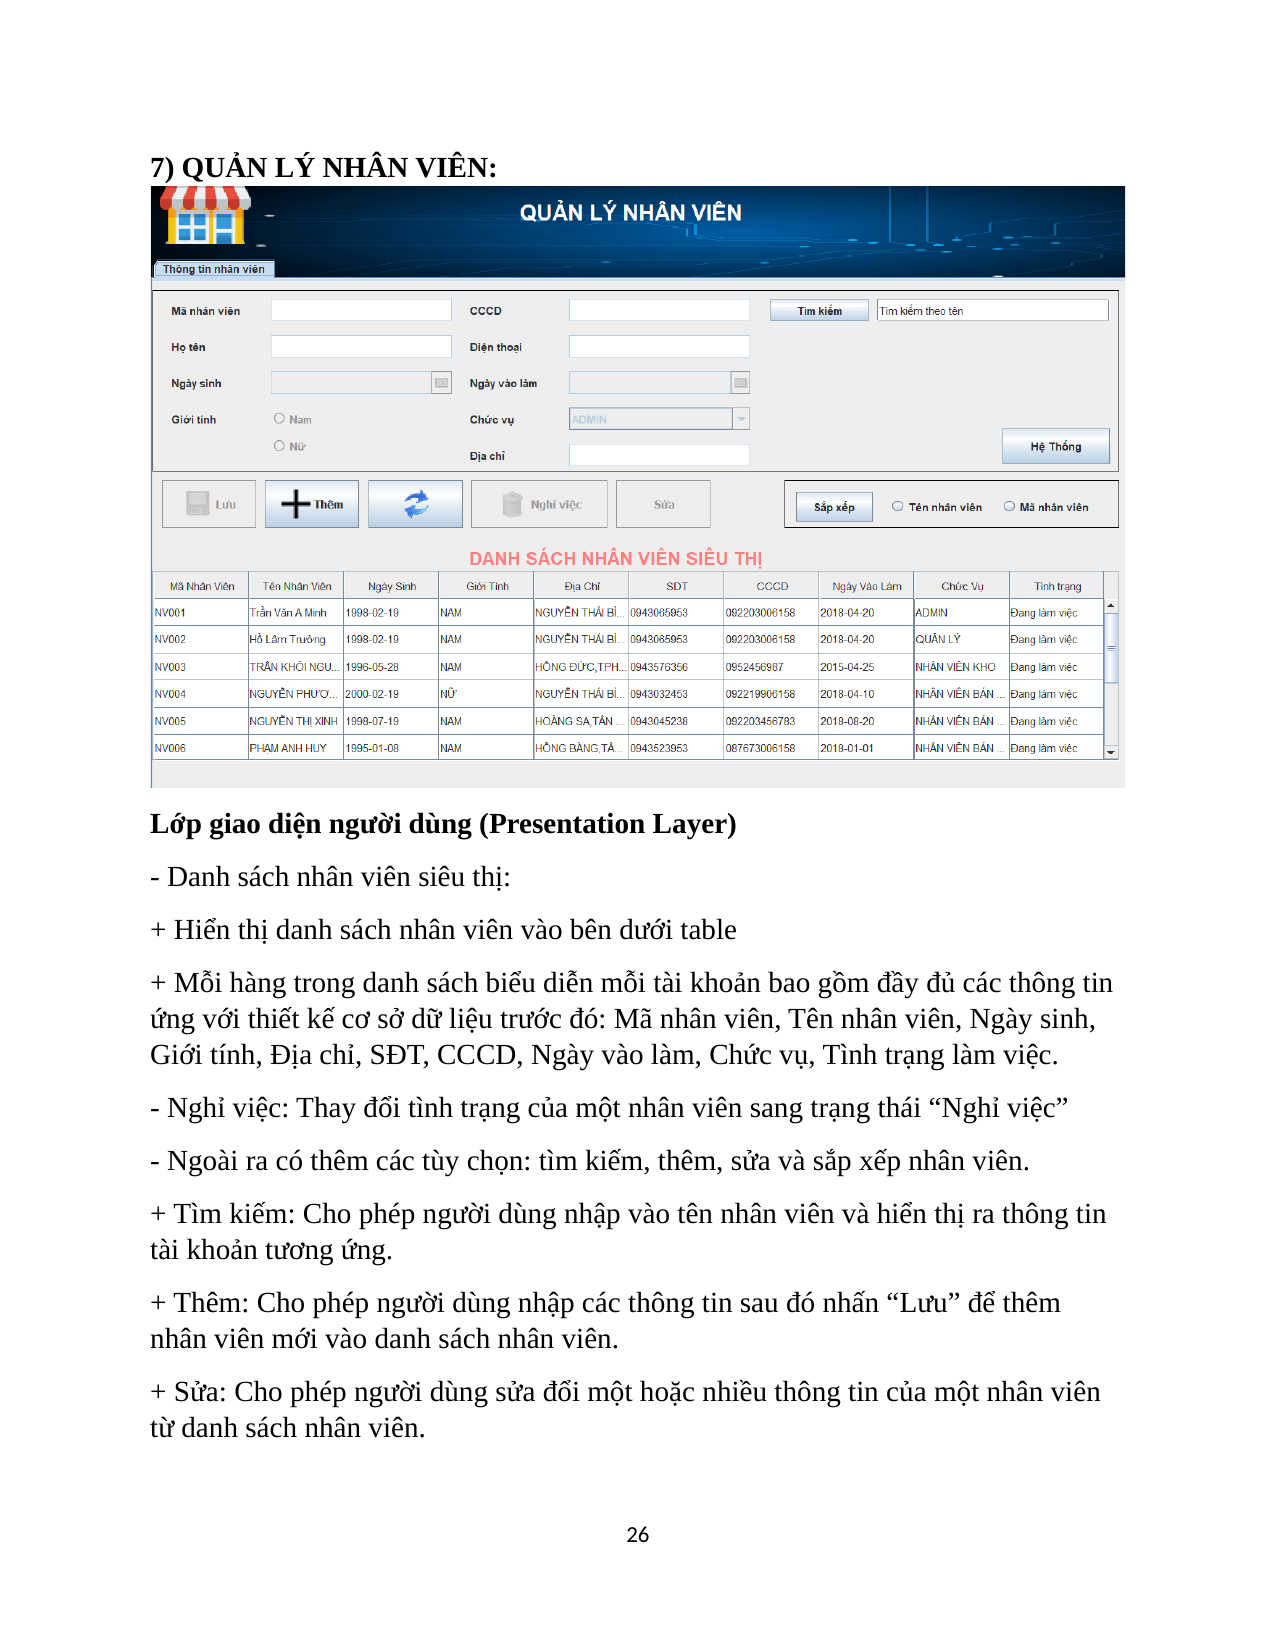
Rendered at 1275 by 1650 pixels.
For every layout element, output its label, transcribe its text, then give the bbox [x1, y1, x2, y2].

text + Tìm kiếm: Cho phép người dùng nhập vào tên nhân viên và hiển thị ra thông tin tài khoản tương ứng. [150, 1196, 1125, 1265]
text - Danh sách nhân viên siêu thị: [150, 859, 1125, 893]
text - Ngoài ra có thêm các tùy chọn: tìm kiếm, thêm, sửa và sắp xếp nhân viên. [150, 1143, 1125, 1176]
text + Sửa: Cho phép người dùng sửa đổi một hoặc nhiều thông tin của một nhân viên từ danh sách nhân viên. [150, 1374, 1125, 1443]
text Lớp giao diện người dùng (Presentation Layer) [150, 807, 1125, 840]
text - Nghỉ việc: Thay đổi tình trạng của một nhân viên sang trạng thái “Nghỉ việc” [150, 1090, 1125, 1124]
text + Hiển thị danh sách nhân viên vào bên dưới table [150, 912, 1125, 946]
picture [150, 186, 1125, 788]
subtitle 7) QUẢN LÝ NHÂN VIÊN: [150, 150, 1125, 183]
text + Mỗi hàng trong danh sách biểu diễn mỗi tài khoản bao gồm đầy đủ các thông tin ứng với thiết kế cơ sở dữ liệu trước đó: Mã nhân viên, Tên nhân viên, Ngày sinh, Giới tính, Địa chỉ, SĐT, CCCD, Ngày vào làm, Chức vụ, Tình trạng làm việc. [150, 965, 1125, 1071]
text + Thêm: Cho phép người dùng nhập các thông tin sau đó nhấn “Lưu” để thêm nhân viên mới vào danh sách nhân viên. [150, 1285, 1125, 1354]
